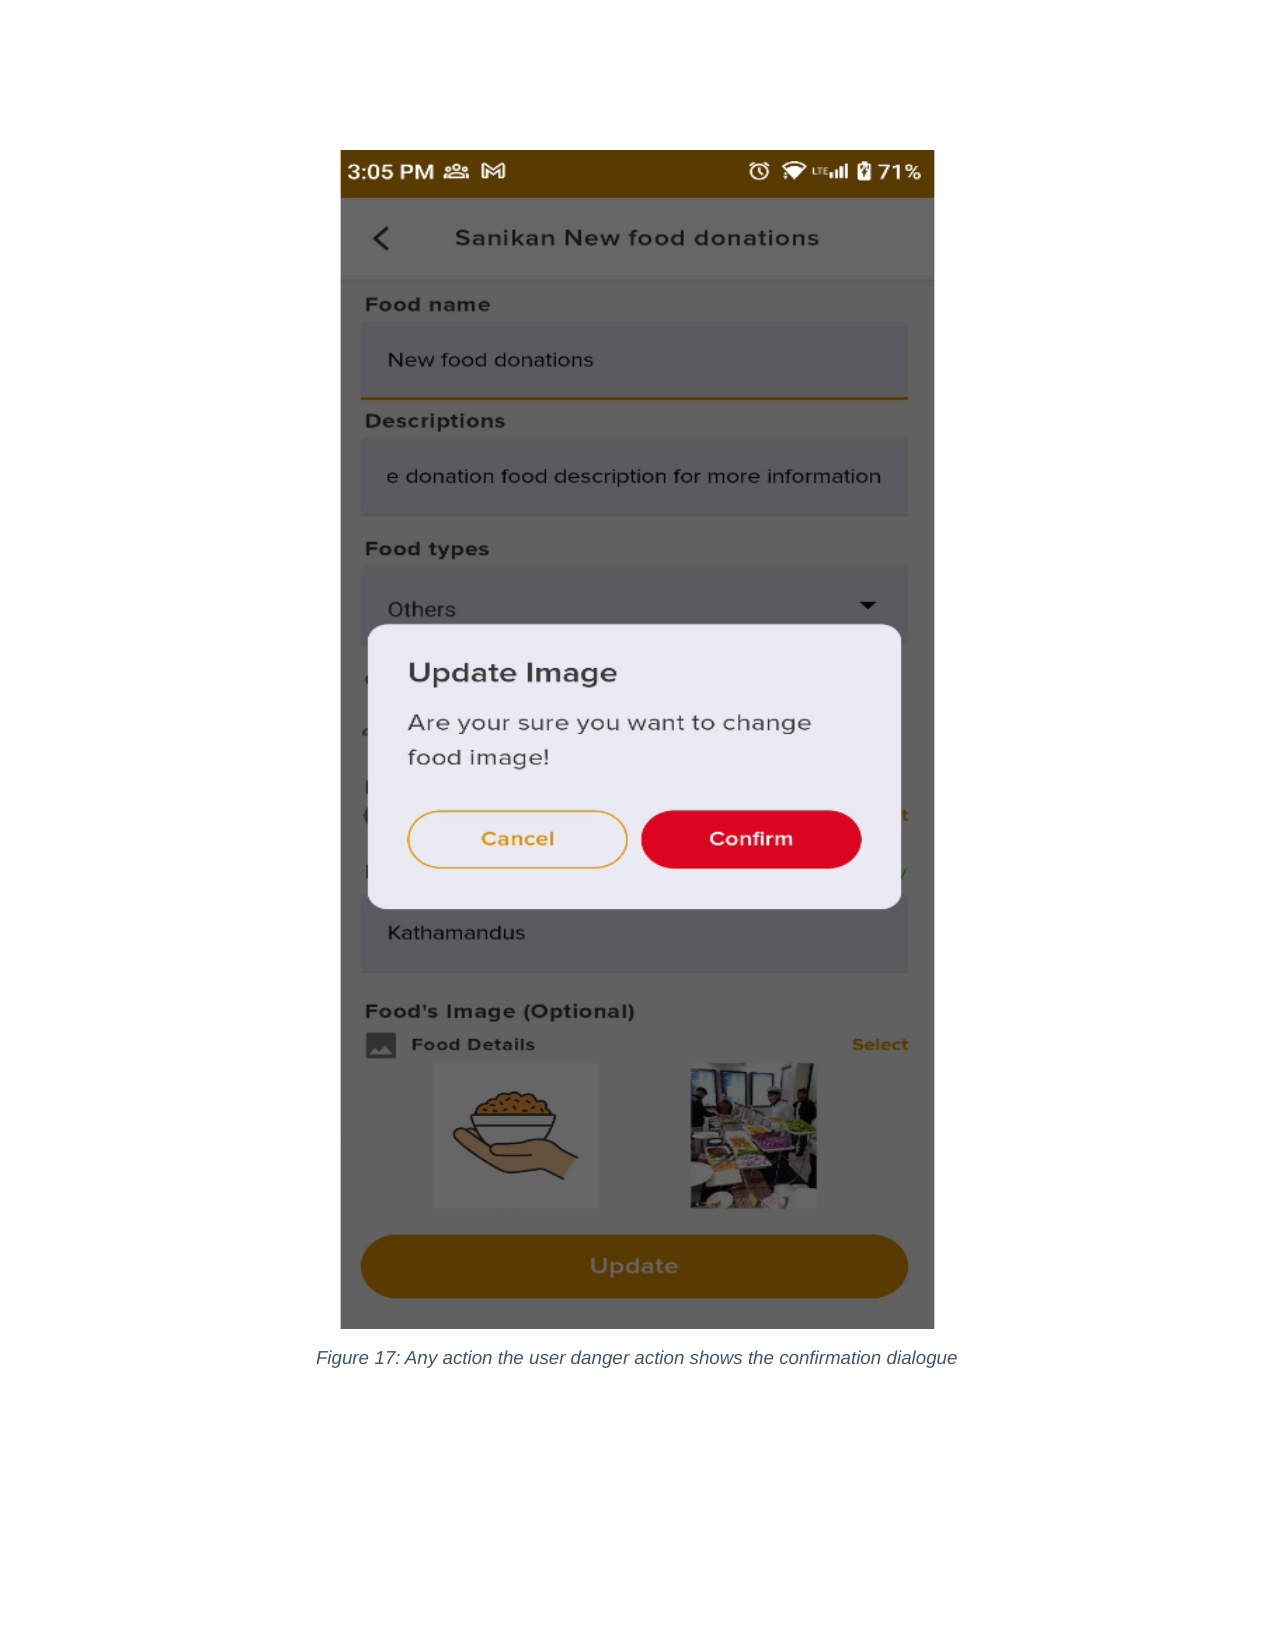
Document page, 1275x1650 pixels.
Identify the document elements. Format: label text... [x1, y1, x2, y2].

picture [340, 150, 935, 1329]
